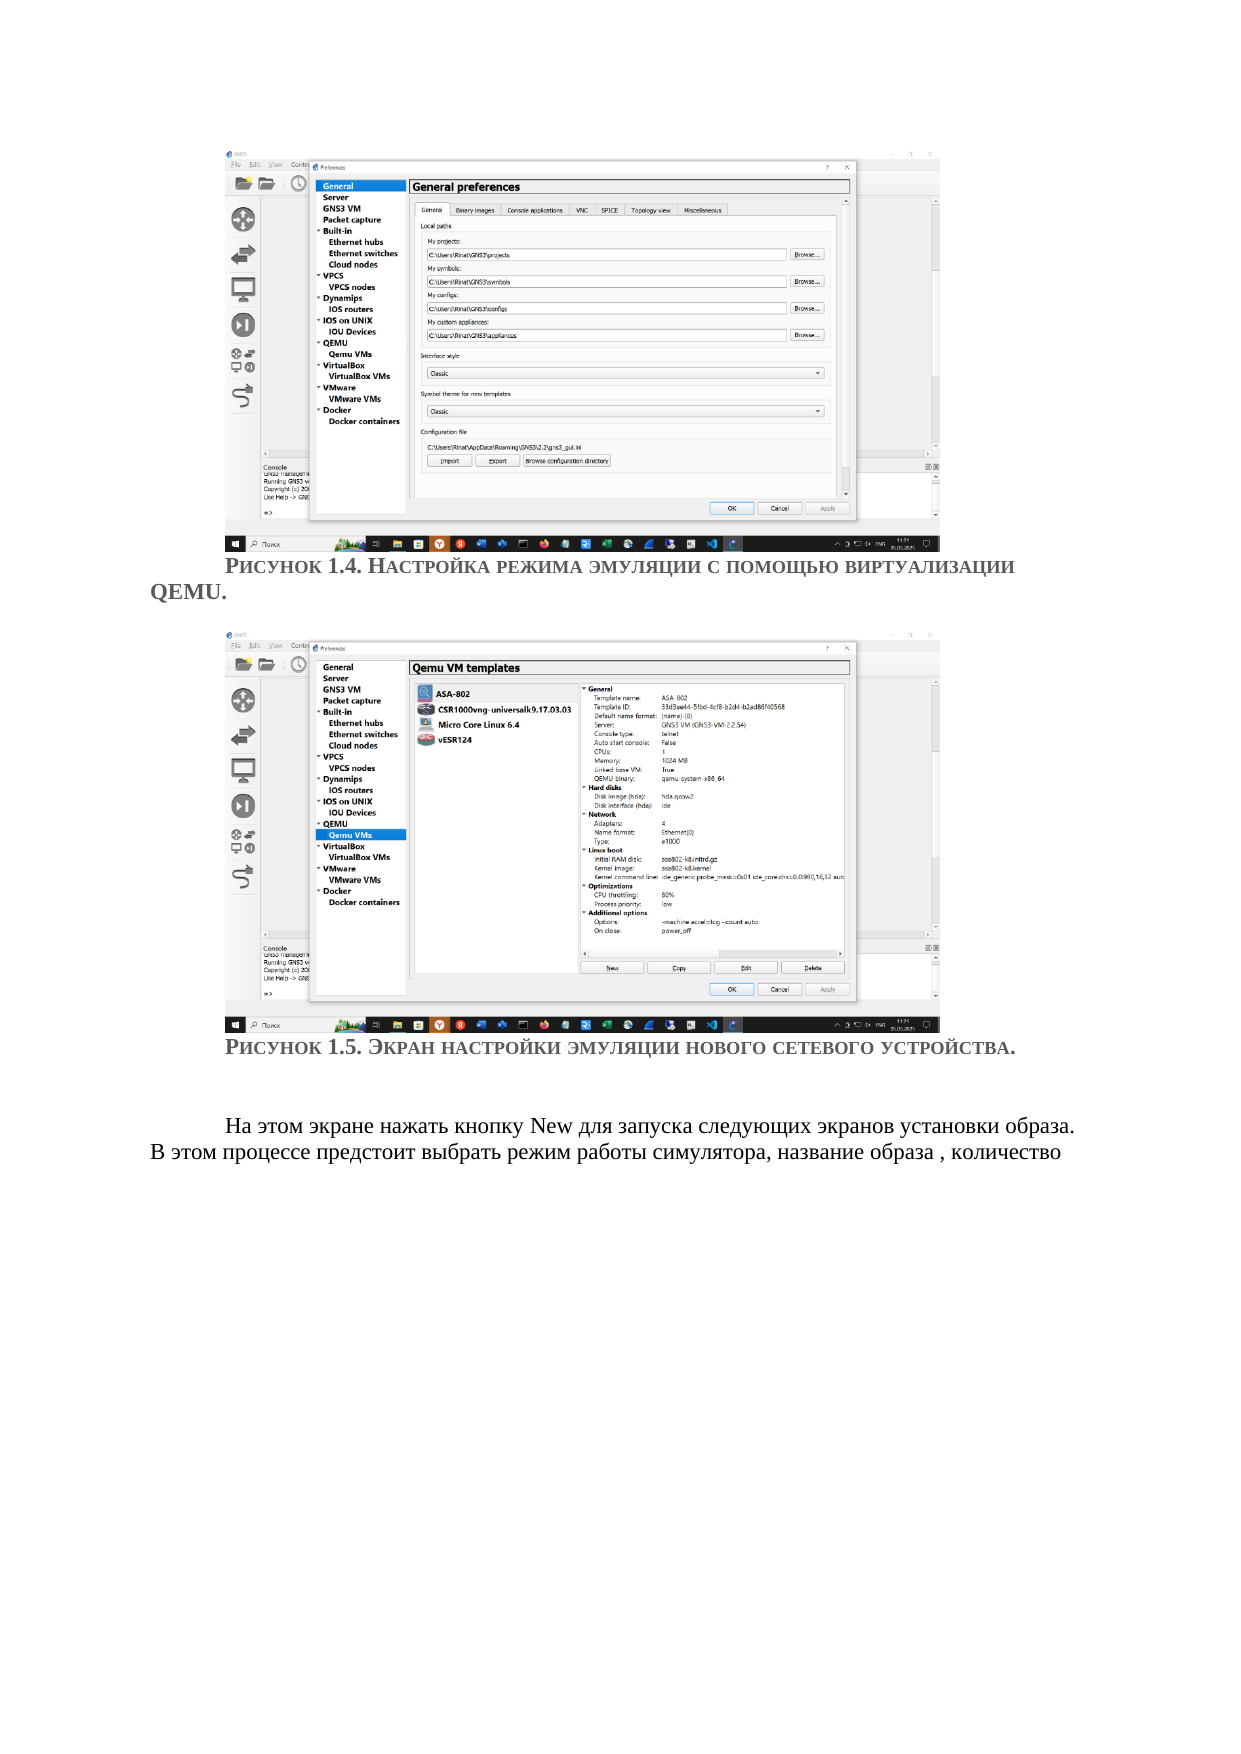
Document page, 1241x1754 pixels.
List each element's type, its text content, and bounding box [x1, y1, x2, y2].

text Рисунок 1.4. Настройка режима эмуляции с помощью виртуализации QEMU. [150, 552, 1090, 605]
text На этом экране нажать кнопку New для запуска следующих экранов установки образа. В этом процессе предстоит выбрать режим работы симулятора, название образа , количество сетевых адаптеров, памяти, процессоров и источниок на СД-РОМ: [150, 1112, 1090, 1165]
picture [225, 631, 940, 1033]
picture [225, 150, 940, 552]
text Рисунок 1.5. Экран настройки эмуляции нового сетевого устройства. [150, 1033, 1090, 1059]
